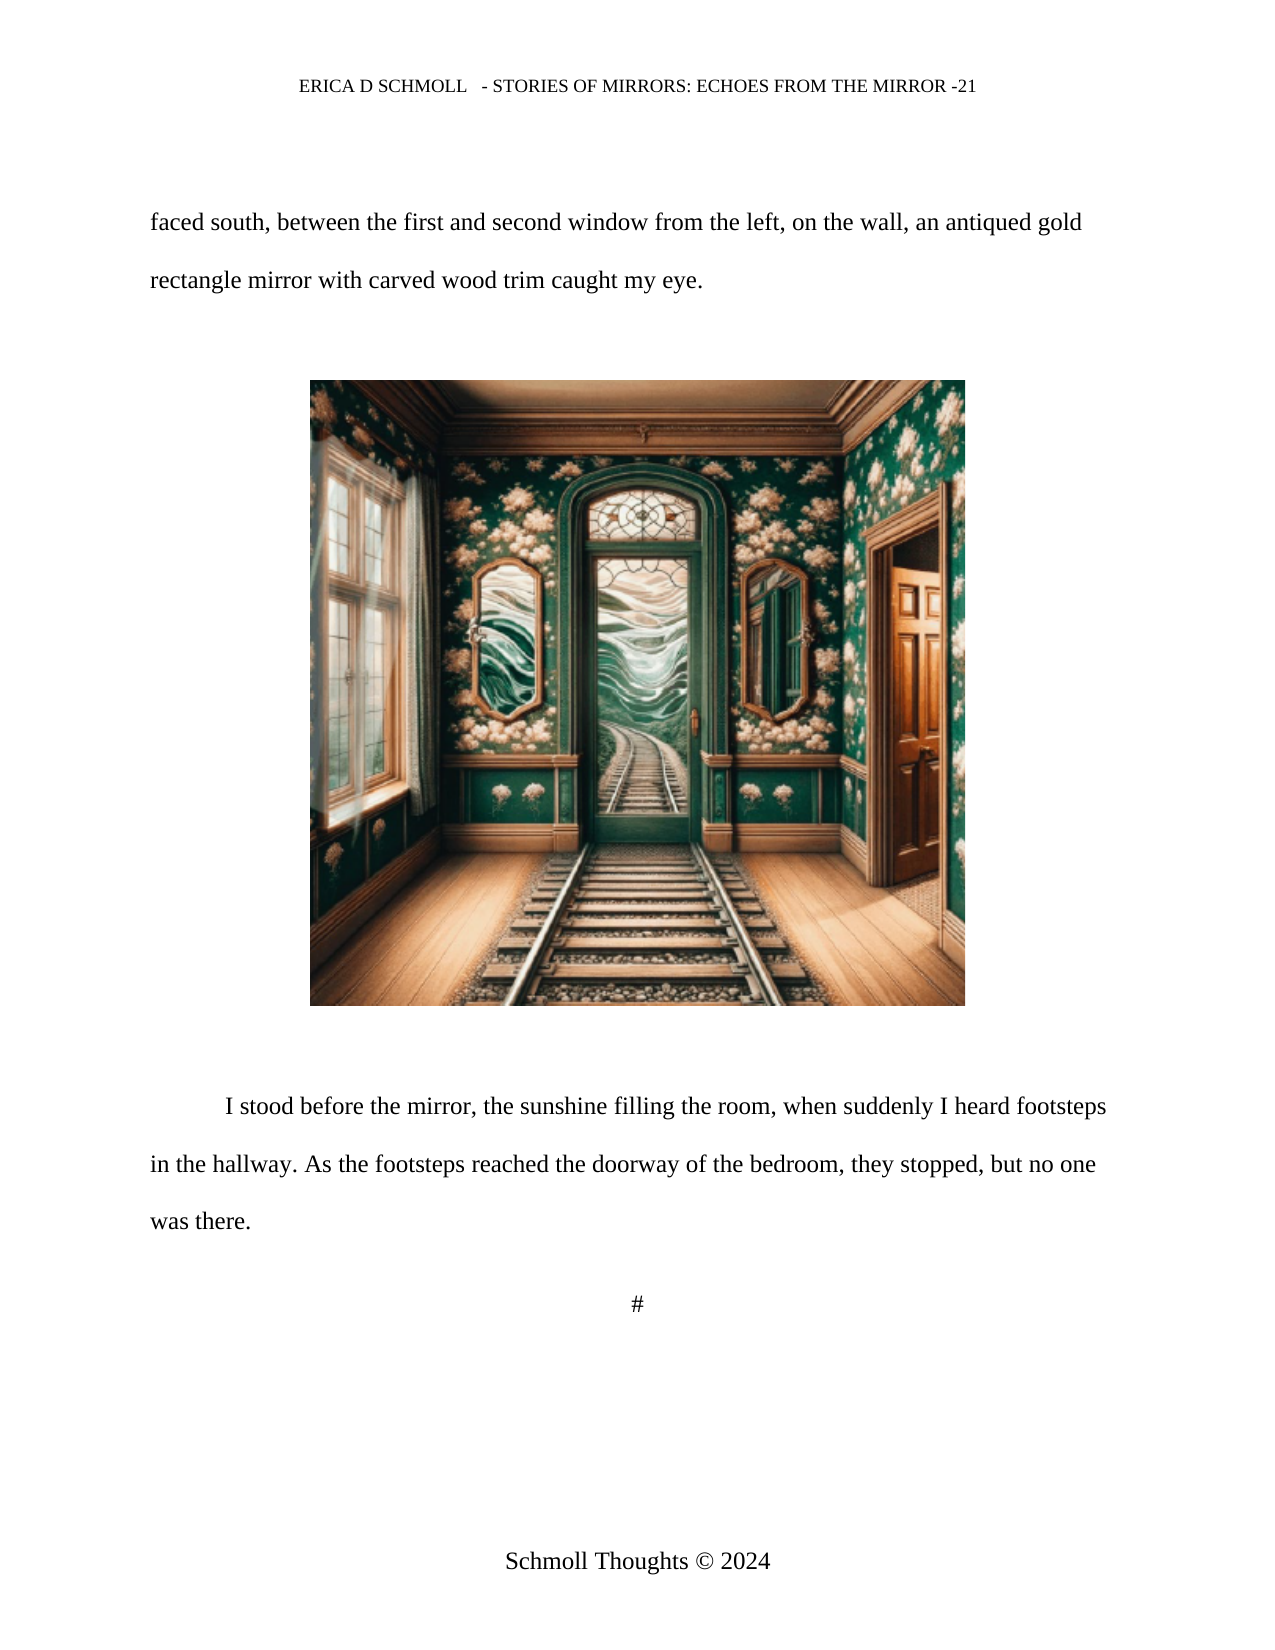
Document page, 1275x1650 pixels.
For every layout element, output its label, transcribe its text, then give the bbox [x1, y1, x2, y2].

text # [150, 1289, 1125, 1318]
text I stood before the mirror, the sunshine filling the room, when suddenly I heard footsteps in the hallway. As the footsteps reached the doorway of the bedroom, they stopped, but no one was there. [150, 1091, 1125, 1235]
text faced south, between the first and second window from the left, on the wall, an antiqued gold rectangle mirror with carved wood trim caught my eye. [150, 207, 1125, 294]
